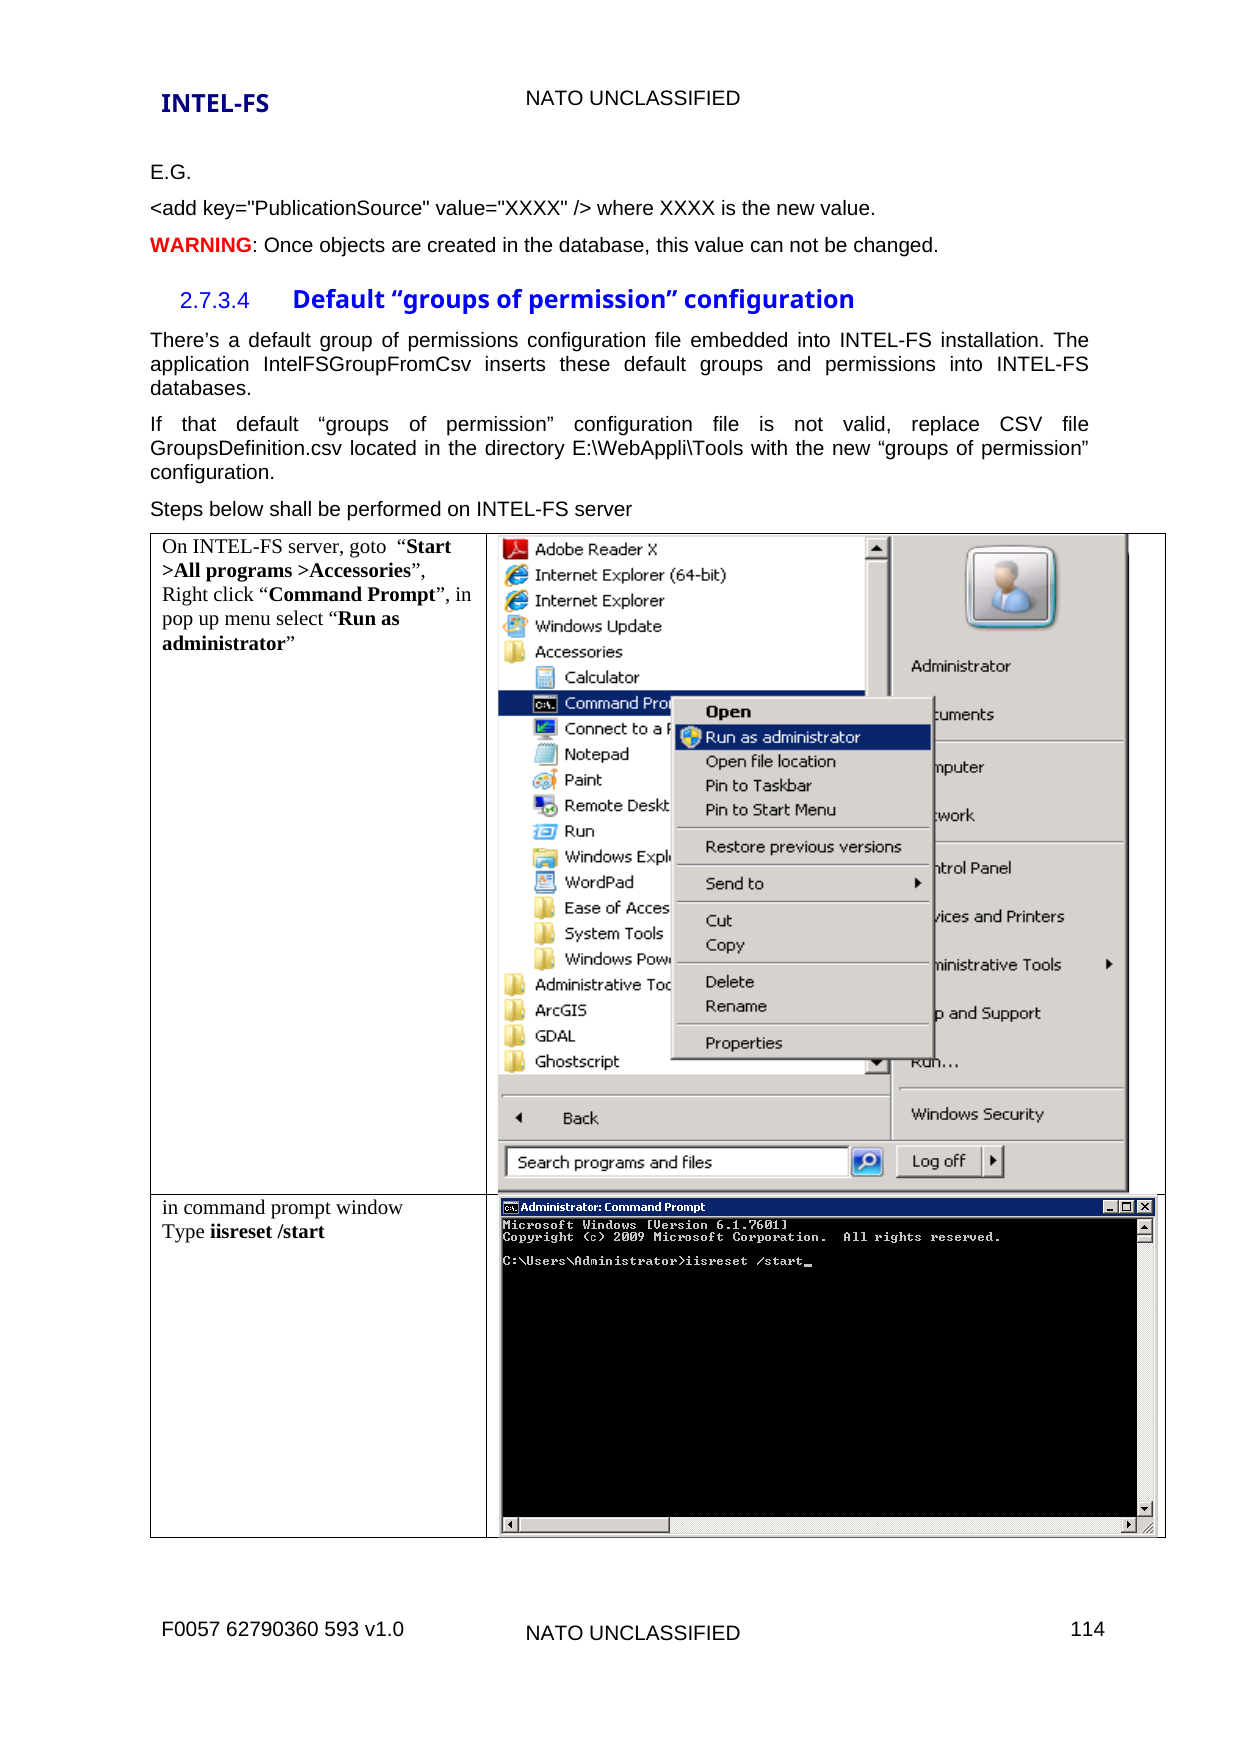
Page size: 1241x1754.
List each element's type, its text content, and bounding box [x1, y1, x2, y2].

text There’s a default group of permissions configuration file embedded into INTEL-FS installation. The application IntelFSGroupFromCsv inserts these default groups and permissions into INTEL-FS databases. [150, 328, 1090, 400]
table_cell [1158, 1195, 1165, 1537]
table_cell [487, 1195, 497, 1537]
text Steps below shall be performed on INTEL-FS server [150, 497, 1090, 521]
picture [497, 534, 1158, 1538]
text E.G. [150, 159, 1090, 183]
table_header [487, 534, 497, 1193]
table_header [1130, 534, 1165, 1193]
text If that default “groups of permission” configuration file is not valid, replace CSV file GroupsDefinition.csv located in the directory E:\WebAppli\Tools with the new “groups of permission” configuration. [150, 412, 1090, 484]
text WARNING: Once objects are created in the database, this value can not be changed. [150, 232, 1090, 256]
table_cell in command prompt window Type iisreset /start [151, 1195, 486, 1537]
subtitle Default “groups of permission” configuration [179, 281, 1090, 315]
table_header On INTEL-FS server, goto “Start >All programs >Accessories”, Right click “Command Prompt”, in pop up menu select “Run as administrator” [151, 534, 486, 1193]
text <add key="PublicationSource" value="XXXX" /> where XXXX is the new value. [150, 196, 1090, 220]
